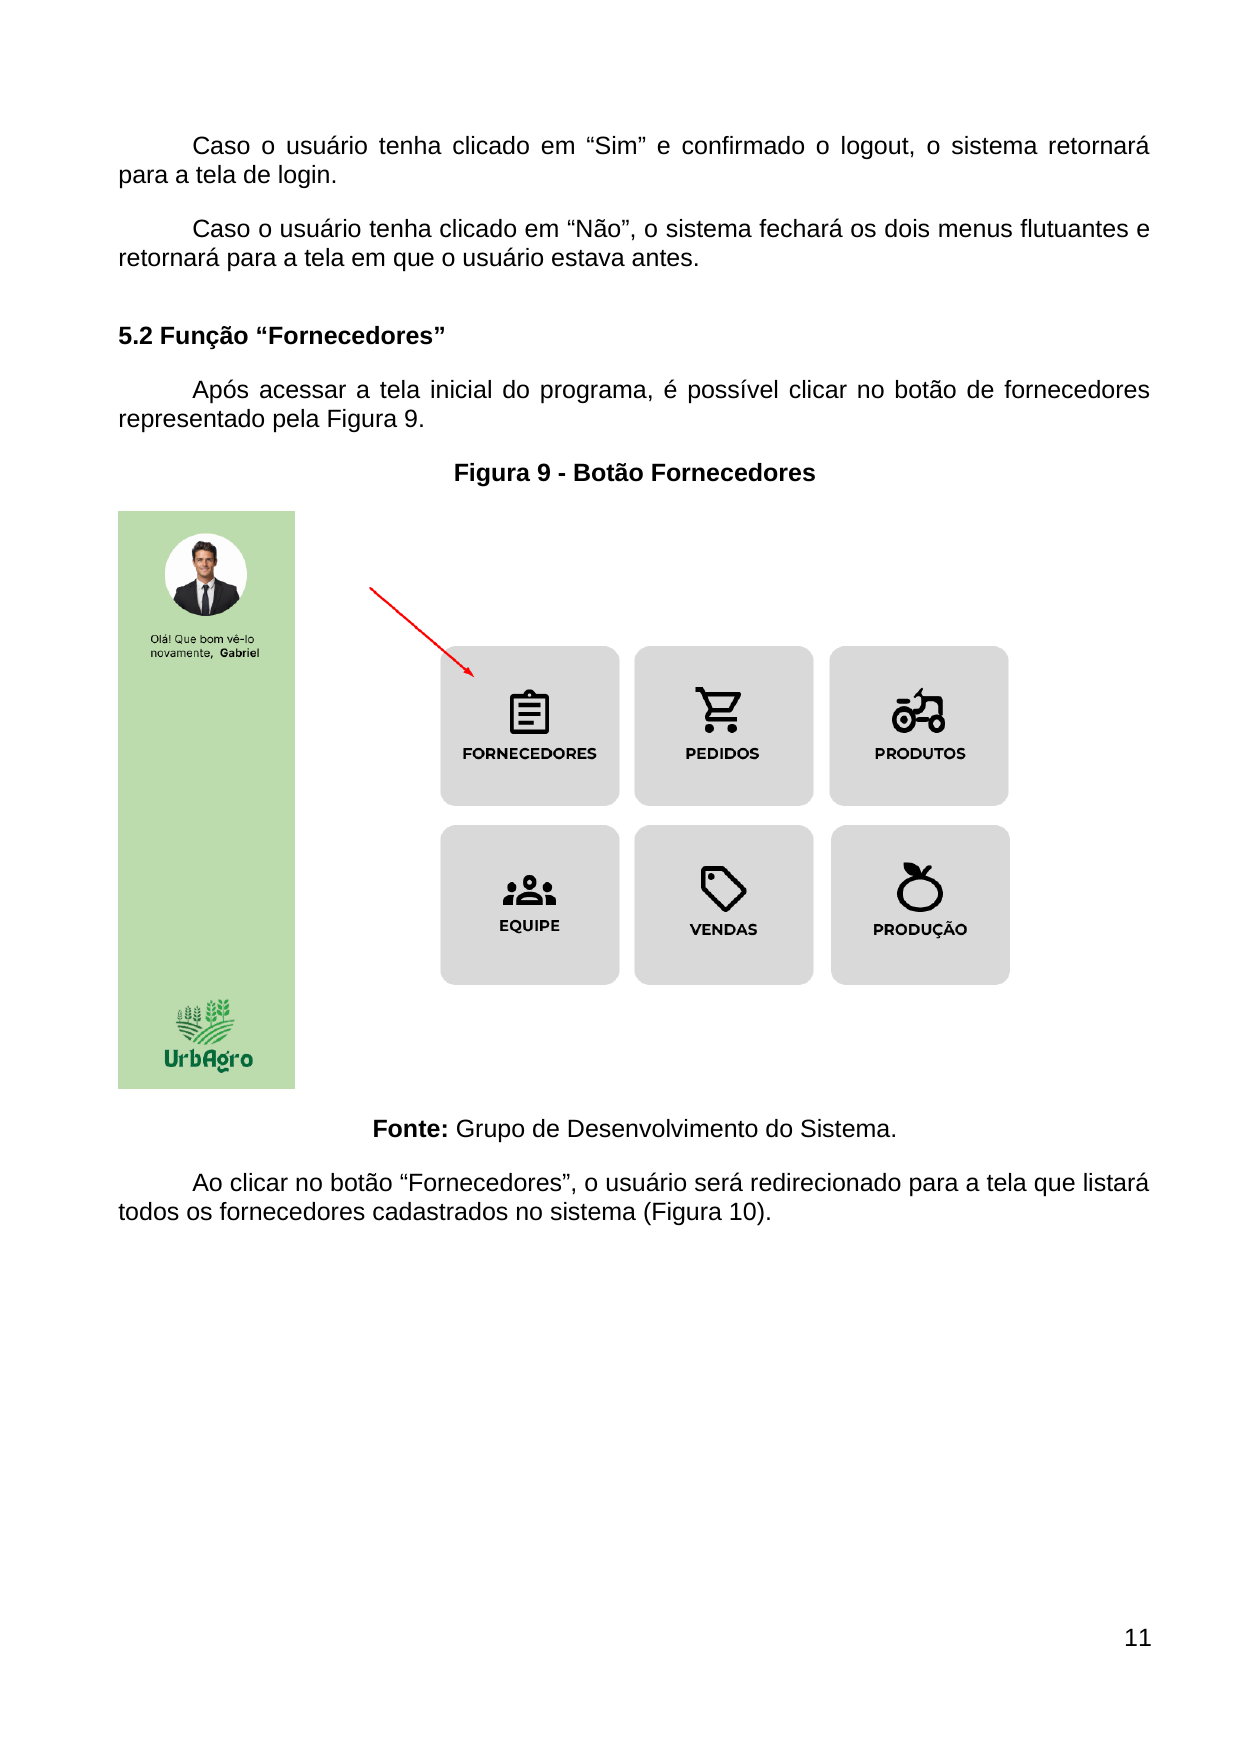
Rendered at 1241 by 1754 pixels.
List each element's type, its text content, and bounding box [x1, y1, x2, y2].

text Fonte: Grupo de Desenvolvimento do Sistema. [118, 1114, 1152, 1143]
picture [118, 511, 1152, 1089]
subtitle 5.2 Função “Fornecedores” [118, 321, 1152, 350]
text Caso o usuário tenha clicado em “Sim” e confirmado o logout, o sistema retornará para a tela de login. [118, 131, 1152, 189]
text Após acessar a tela inicial do programa, é possível clicar no botão de fornecedores representado pela Figura 9. [118, 375, 1152, 433]
text Caso o usuário tenha clicado em “Não”, o sistema fechará os dois menus flutuantes e retornará para a tela em que o usuário estava antes. [118, 214, 1152, 271]
text Figura 9 - Botão Fornecedores [118, 458, 1152, 486]
text Ao clicar no botão “Fornecedores”, o usuário será redirecionado para a tela que listará todos os fornecedores cadastrados no sistema (Figura 10). [118, 1168, 1152, 1225]
